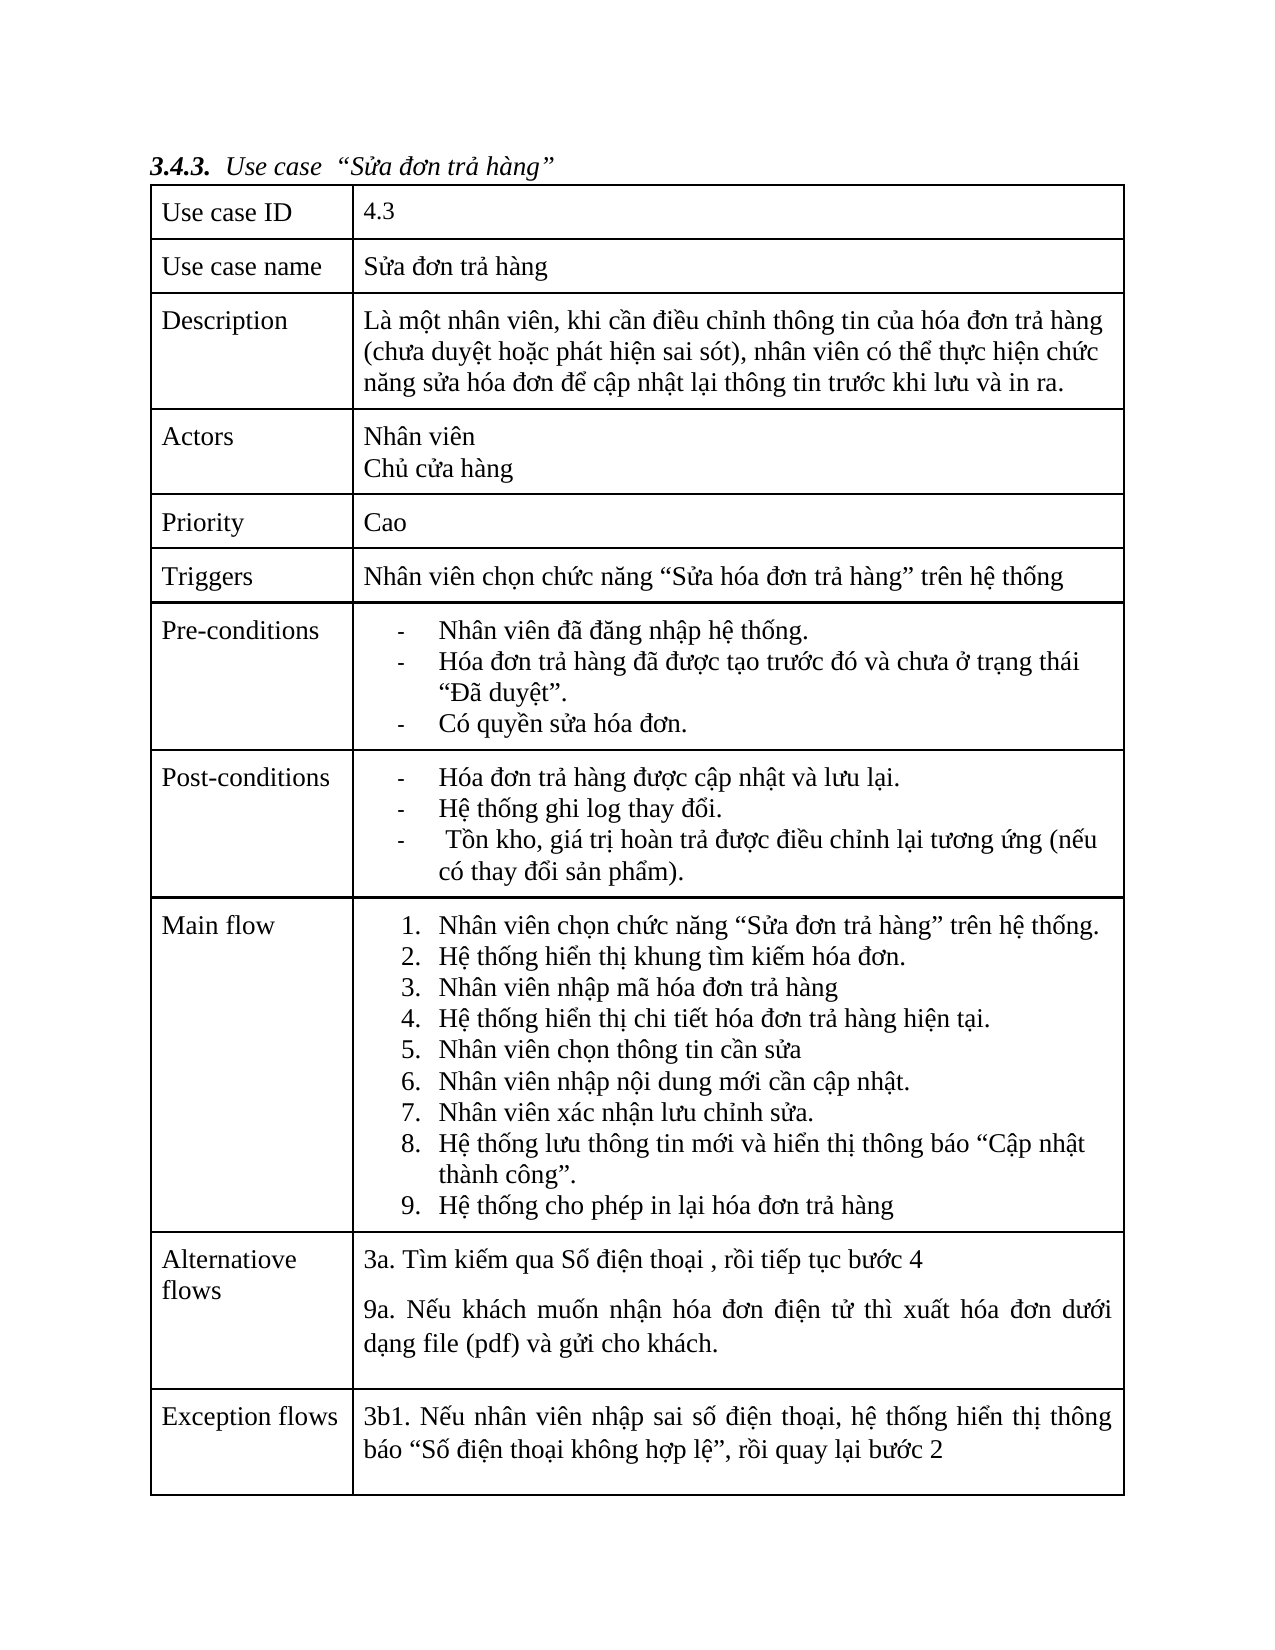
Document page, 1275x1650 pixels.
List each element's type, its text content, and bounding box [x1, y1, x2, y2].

table_cell Sửa đơn trả hàng [354, 240, 1123, 292]
table_cell Priority [152, 495, 352, 547]
table_cell Nhân viên đã đăng nhập hệ thống. Hóa đơn trả hàng đã được tạo trước đó và chưa ở trạng thái “Đã duyệt”. Có quyền sửa hóa đơn. [354, 604, 1123, 749]
table_cell Hóa đơn trả hàng được cập nhật và lưu lại. Hệ thống ghi log thay đổi. Tồn kho, giá trị hoàn trả được điều chỉnh lại tương ứng (nếu có thay đổi sản phẩm). [354, 751, 1123, 896]
table_cell Description [152, 294, 352, 408]
table_cell Post-conditions [152, 751, 352, 896]
table_header 4.3 [354, 186, 1123, 238]
subtitle Use case “Sửa đơn trả hàng” [150, 150, 1125, 181]
table_cell Cao [354, 495, 1123, 547]
table_cell Nhân viên chọn chức năng “Sửa đơn trả hàng” trên hệ thống. Hệ thống hiển thị khung tìm kiếm hóa đơn. Nhân viên nhập mã hóa đơn trả hàng Hệ thống hiển thị chi tiết hóa đơn trả hàng hiện tại. Nhân viên chọn thông tin cần sửa Nhân viên nhập nội dung mới cần cập nhật. Nhân viên xác nhận lưu chỉnh sửa. Hệ thống lưu thông tin mới và hiển thị thông báo “Cập nhật thành công”. Hệ thống cho phép in lại hóa đơn trả hàng [354, 899, 1123, 1231]
table_cell Use case name [152, 240, 352, 292]
table_cell Nhân viên Chủ cửa hàng [354, 410, 1123, 493]
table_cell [354, 1390, 1123, 1494]
table_cell Là một nhân viên, khi cần điều chỉnh thông tin của hóa đơn trả hàng (chưa duyệt hoặc phát hiện sai sót), nhân viên có thể thực hiện chức năng sửa hóa đơn để cập nhật lại thông tin trước khi lưu và in ra. [354, 294, 1123, 408]
table_cell Triggers [152, 549, 352, 601]
table_header Use case ID [152, 186, 352, 238]
table_cell Exception flows [152, 1390, 352, 1494]
table_cell 3a. Tìm kiếm qua Số điện thoại , rồi tiếp tục bước 4 9a. Nếu khách muốn nhận hóa đơn điện tử thì xuất hóa đơn dưới dạng file (pdf) và gửi cho khách. [354, 1233, 1123, 1387]
table_cell Pre-conditions [152, 604, 352, 749]
table_cell Actors [152, 410, 352, 493]
table_cell Nhân viên chọn chức năng “Sửa hóa đơn trả hàng” trên hệ thống [354, 549, 1123, 601]
table_cell Main flow [152, 899, 352, 1231]
table_cell Alternatiove flows [152, 1233, 352, 1387]
